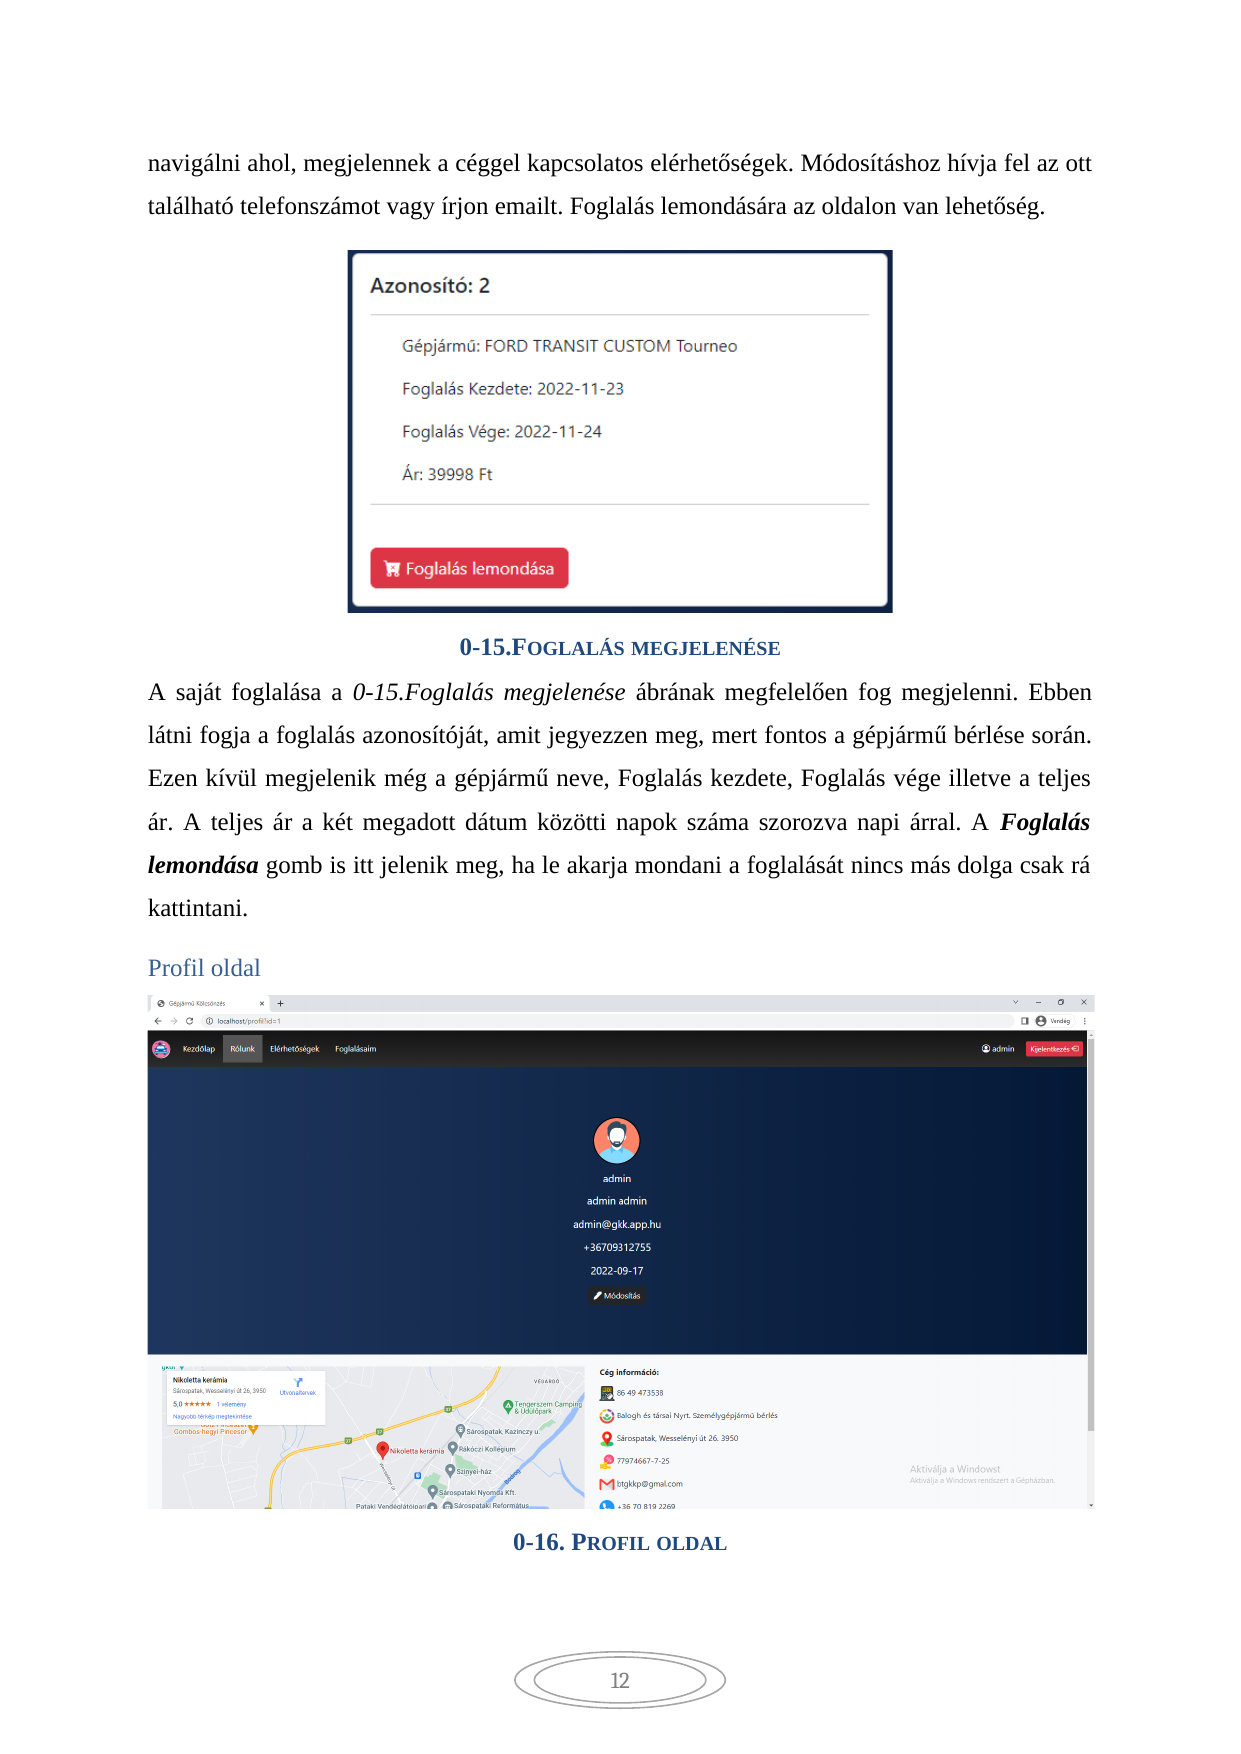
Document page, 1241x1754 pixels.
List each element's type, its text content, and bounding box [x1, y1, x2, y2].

subtitle Profil oldal [148, 953, 1093, 981]
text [148, 148, 1093, 219]
text 0-15.Foglalás megjelenése [148, 632, 1093, 661]
text 0-16. Profil oldal [148, 1527, 1093, 1556]
text A saját foglalása a 0-15.Foglalás megjelenése ábrának megfelelően fog megjelenni. Ebben látni fogja a foglalás azonosítóját, amit jegyezzen meg, mert fontos a gépjármű bérlése során. Ezen kívül megjelenik még a gépjármű neve, Foglalás kezdete, Foglalás vége illetve a teljes ár. A teljes ár a két megadott dátum közötti napok száma szorozva napi árral. A Foglalás lemondása gomb is itt jelenik meg, ha le akarja mondani a foglalását nincs más dolga csak rá kattintani. [148, 677, 1093, 922]
picture [147, 995, 1095, 1509]
picture [347, 250, 893, 613]
